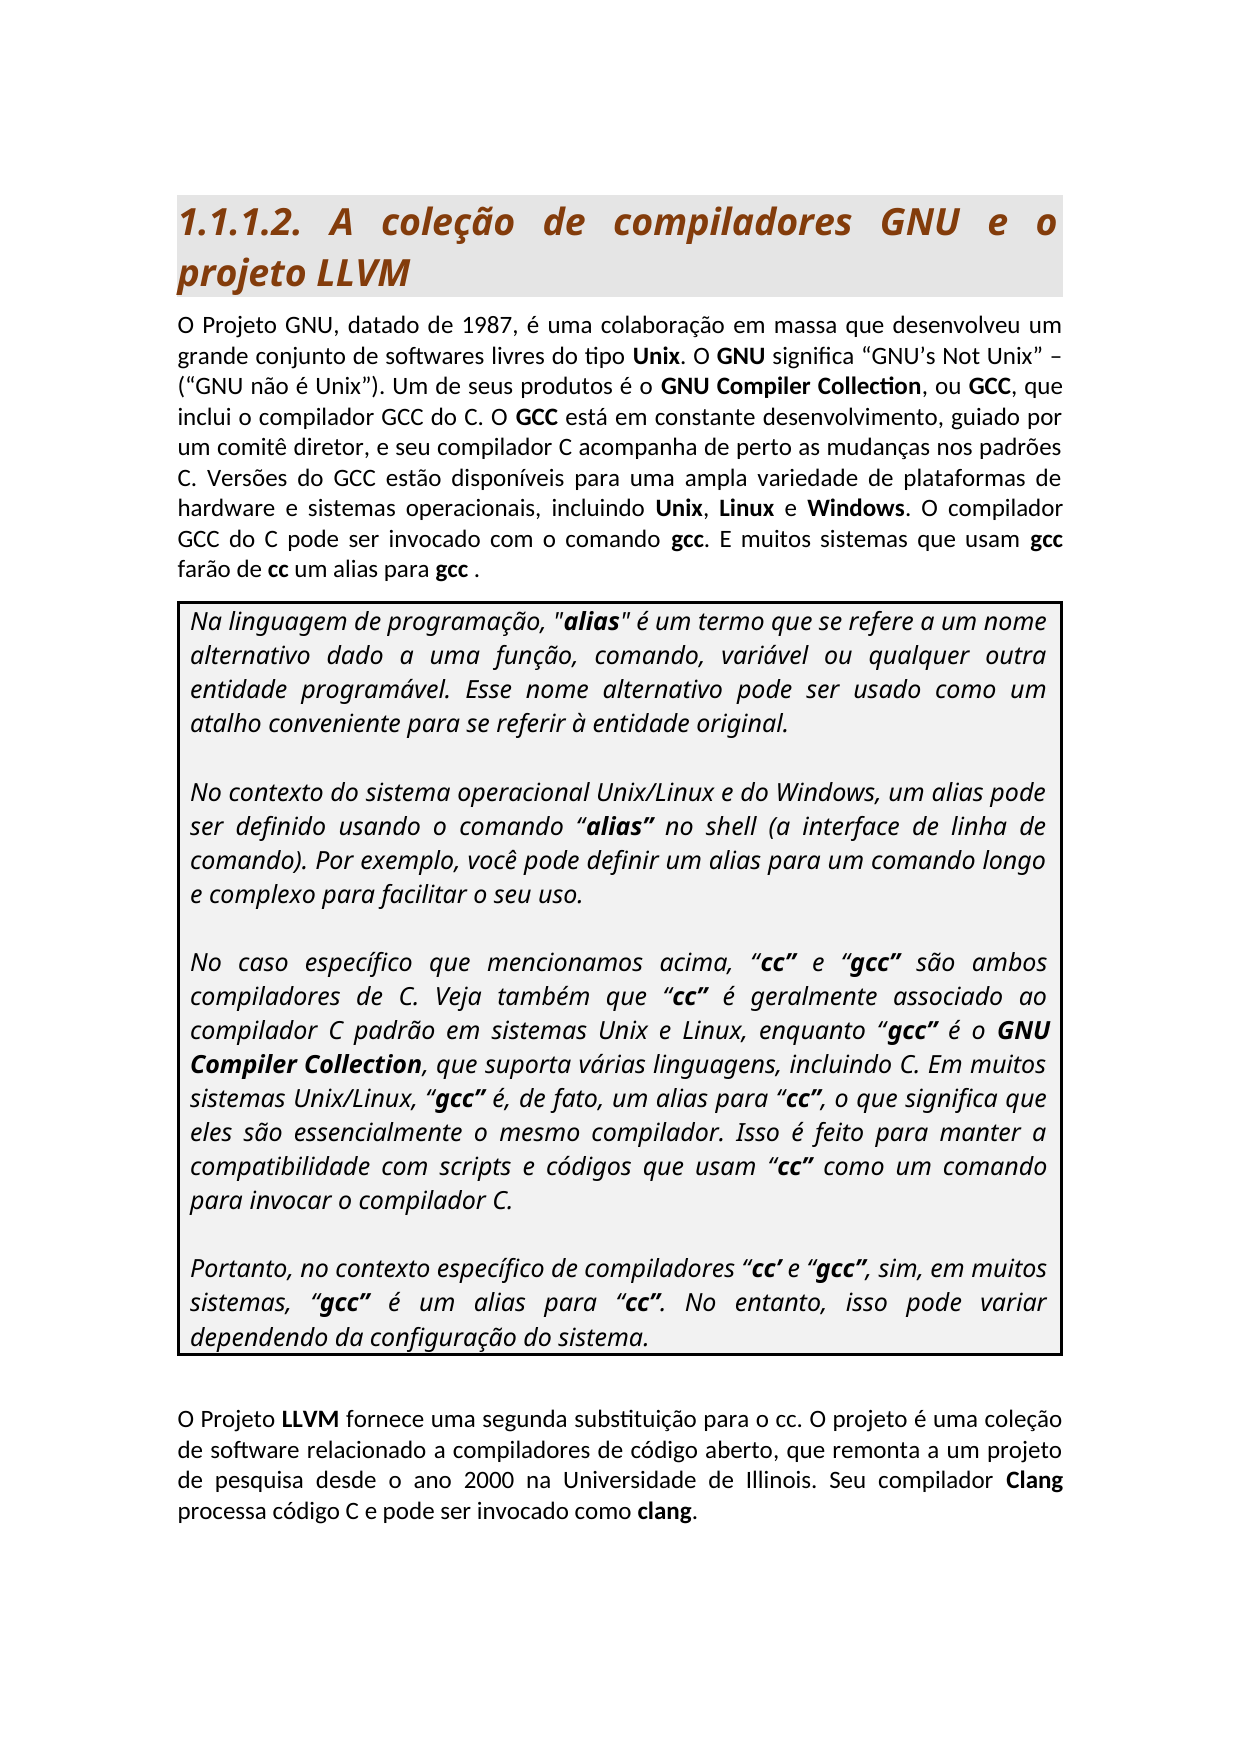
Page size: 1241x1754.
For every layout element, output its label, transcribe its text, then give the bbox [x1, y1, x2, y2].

subtitle 1.1.1.2. A coleção de compiladores GNU e o projeto LLVM [177, 195, 1063, 297]
text O Projeto GNU, datado de 1987, é uma colaboração em massa que desenvolveu um grande conjunto de softwares livres do tipo Unix. O GNU significa “GNU’s Not Unix” – (“GNU não é Unix”). Um de seus produtos é o GNU Compiler Collection, ou GCC, que inclui o compilador GCC do C. O GCC está em constante desenvolvimento, guiado por um comitê diretor, e seu compilador C acompanha de perto as mudanças nos padrões C. Versões do GCC estão disponíveis para uma ampla variedade de plataformas de hardware e sistemas operacionais, incluindo Unix, Linux e Windows. O compilador GCC do C pode ser invocado com o comando gcc. E muitos sistemas que usam gcc farão de cc um alias para gcc . [177, 309, 1063, 584]
table_header Na linguagem de programação, "alias" é um termo que se refere a um nome alternativo dado a uma função, comando, variável ou qualquer outra entidade programável. Esse nome alternativo pode ser usado como um atalho conveniente para se referir à entidade original. No contexto do sistema operacional Unix/Linux e do Windows, um alias pode ser definido usando o comando “alias” no shell (a interface de linha de comando). Por exemplo, você pode definir um alias para um comando longo e complexo para facilitar o seu uso. No caso específico que mencionamos acima, “cc” e “gcc” são ambos compiladores de C. Veja também que “cc” é geralmente associado ao compilador C padrão em sistemas Unix e Linux, enquanto “gcc” é o GNU Compiler Collection, que suporta várias linguagens, incluindo C. Em muitos sistemas Unix/Linux, “gcc” é, de fato, um alias para “cc”, o que significa que eles são essencialmente o mesmo compilador. Isso é feito para manter a compatibilidade com scripts e códigos que usam “cc” como um comando para invocar o compilador C. Portanto, no contexto específico de compiladores “cc’ e “gcc”, sim, em muitos sistemas, “gcc” é um alias para “cc”. No entanto, isso pode variar dependendo da configuração do sistema. [180, 604, 1060, 1353]
text O Projeto LLVM fornece uma segunda substituição para o cc. O projeto é uma coleção de software relacionado a compiladores de código aberto, que remonta a um projeto de pesquisa desde o ano 2000 na Universidade de Illinois. Seu compilador Clang processa código C e pode ser invocado como clang. [177, 1403, 1063, 1526]
